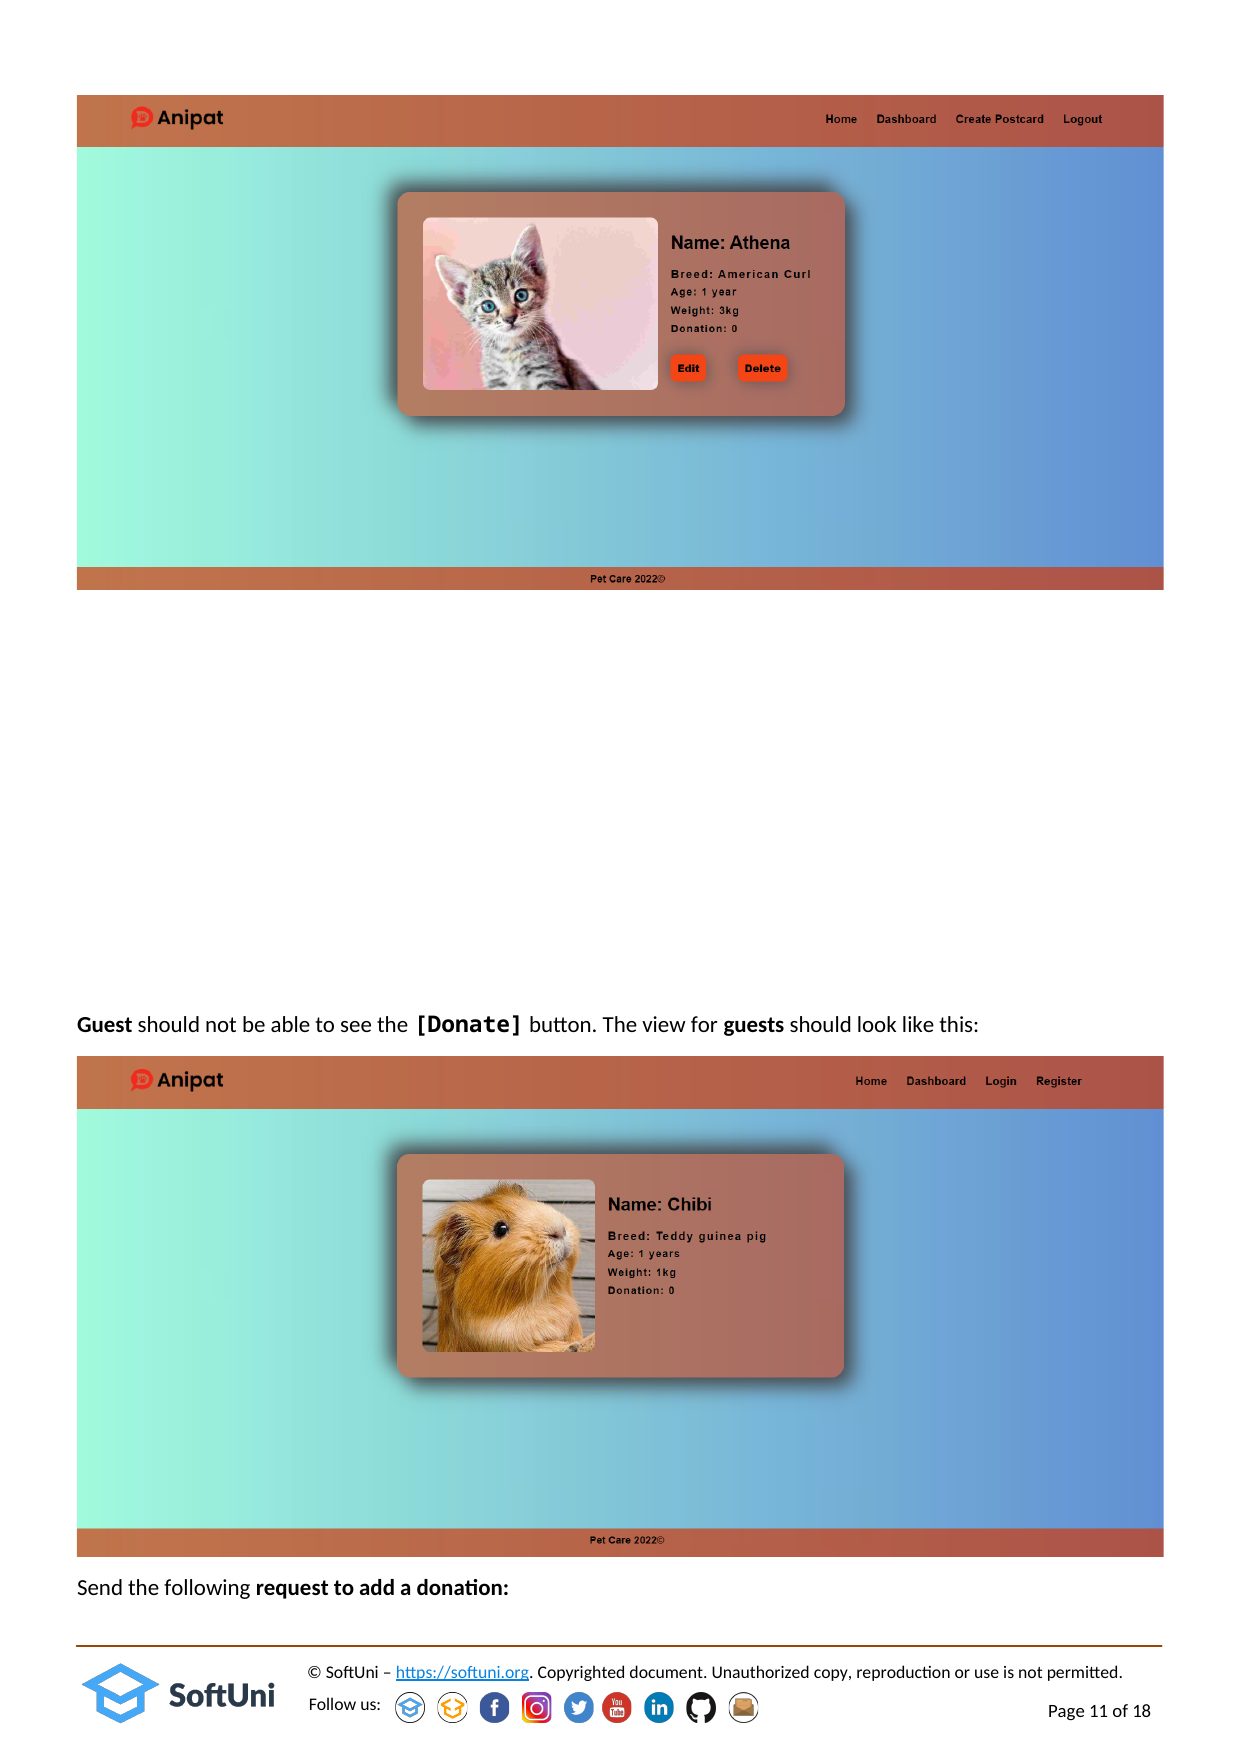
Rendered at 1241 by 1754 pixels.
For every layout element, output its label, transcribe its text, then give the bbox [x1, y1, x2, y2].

picture [644, 1692, 653, 1701]
picture [76, 95, 1164, 590]
text Guest should not be able to see the [Donate] button. The view for guests should look like this: [77, 1008, 1163, 1039]
picture [75, 1658, 281, 1729]
picture [479, 1692, 510, 1723]
picture [728, 1692, 759, 1723]
picture [522, 1692, 552, 1723]
picture [395, 1692, 425, 1723]
picture [665, 1714, 674, 1723]
picture [76, 1056, 1164, 1557]
picture [686, 1692, 716, 1723]
text Send the following request to add a donation: [77, 1573, 1163, 1601]
picture [644, 1714, 653, 1723]
picture [665, 1692, 674, 1701]
picture [564, 1692, 594, 1723]
picture [602, 1692, 632, 1723]
picture [658, 1705, 667, 1714]
picture [437, 1692, 468, 1723]
